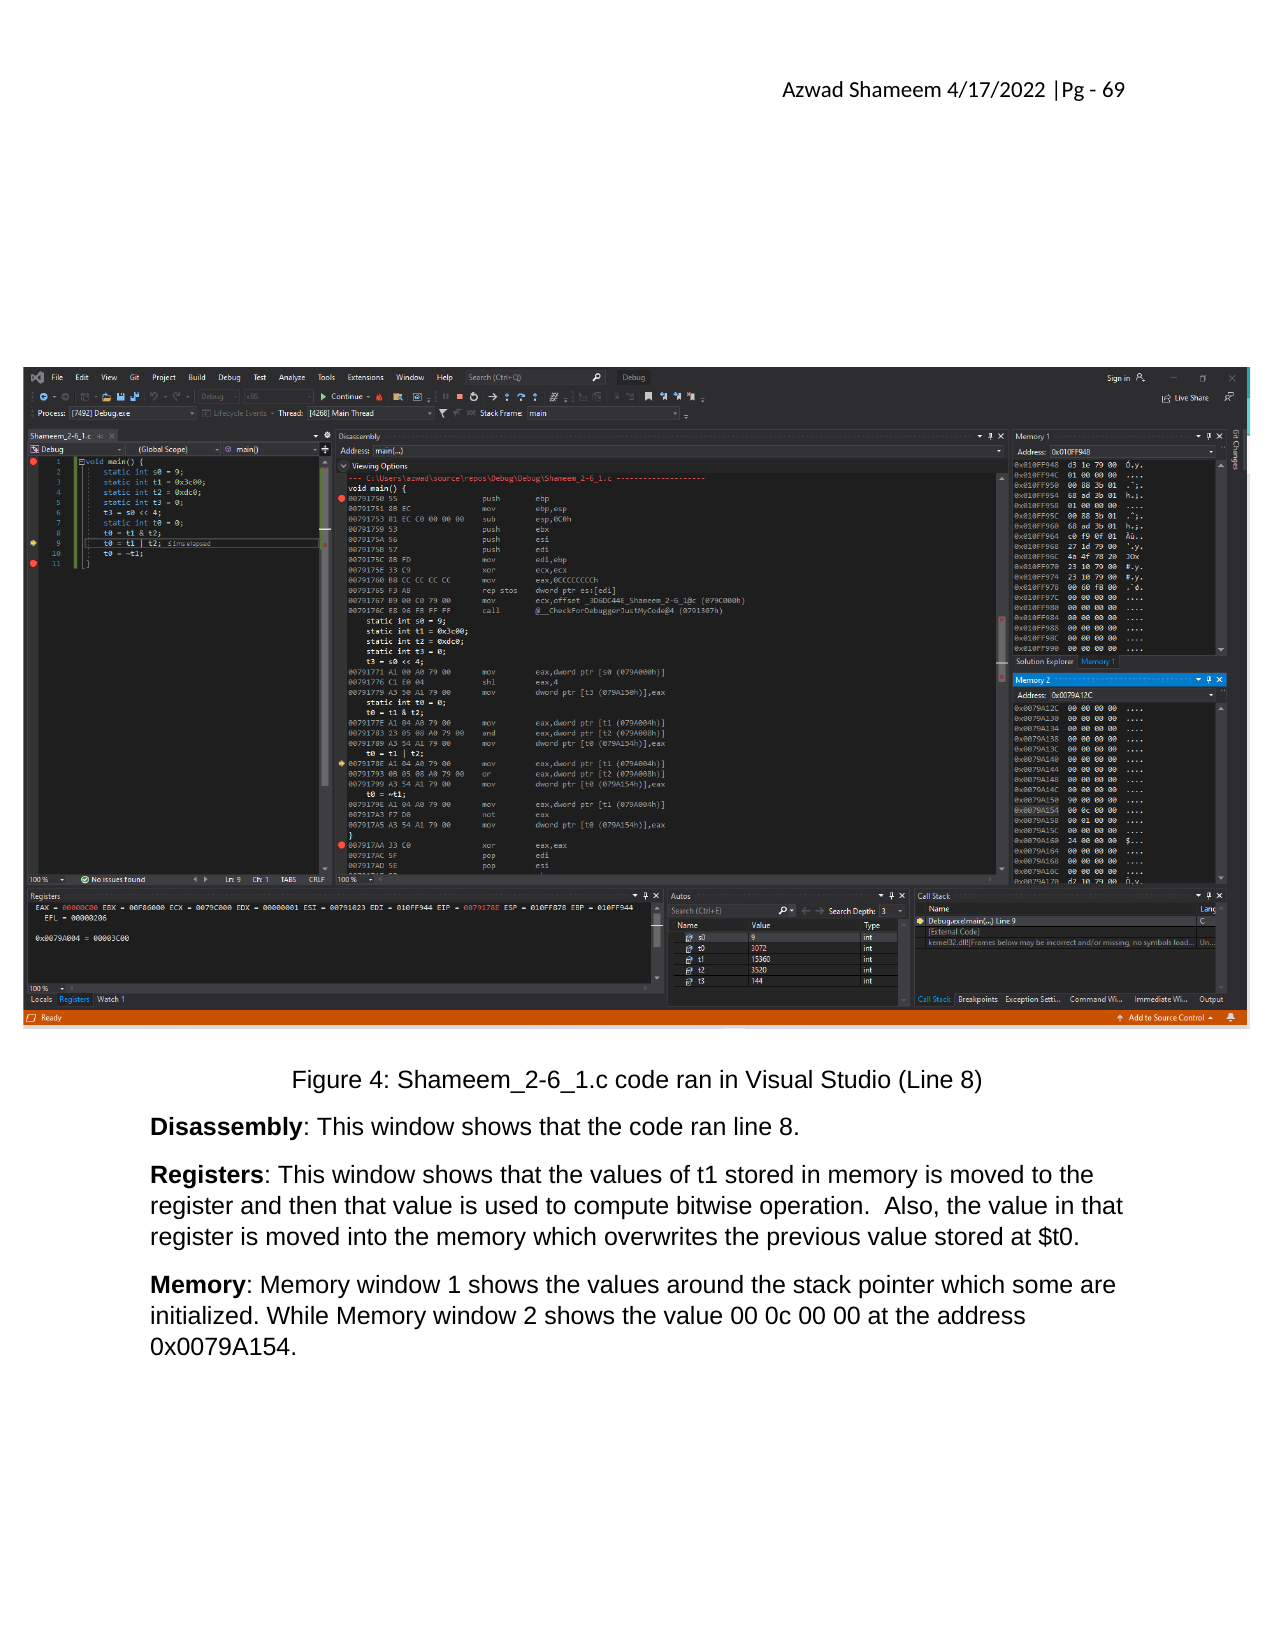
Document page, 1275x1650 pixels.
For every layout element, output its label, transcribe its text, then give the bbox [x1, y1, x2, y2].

text Registers: This window shows that the values of t1 stored in memory is moved to the register and then that value is used to compute bitwise operation. Also, the value in that register is moved into the memory which overwrites the previous value stored at $t0. [150, 1160, 1125, 1251]
text Disassembly: This window shows that the code ran line 8. [150, 1112, 1125, 1141]
text Figure 4: Shameem_2-6_1.c code ran in Visual Studio (Line 8) [150, 1065, 1125, 1093]
picture [23, 367, 1251, 1029]
text Memory: Memory window 1 shows the values around the stack pointer which some are initialized. While Memory window 2 shows the value 00 0c 00 00 at the address 0x0079A154. [150, 1270, 1125, 1361]
